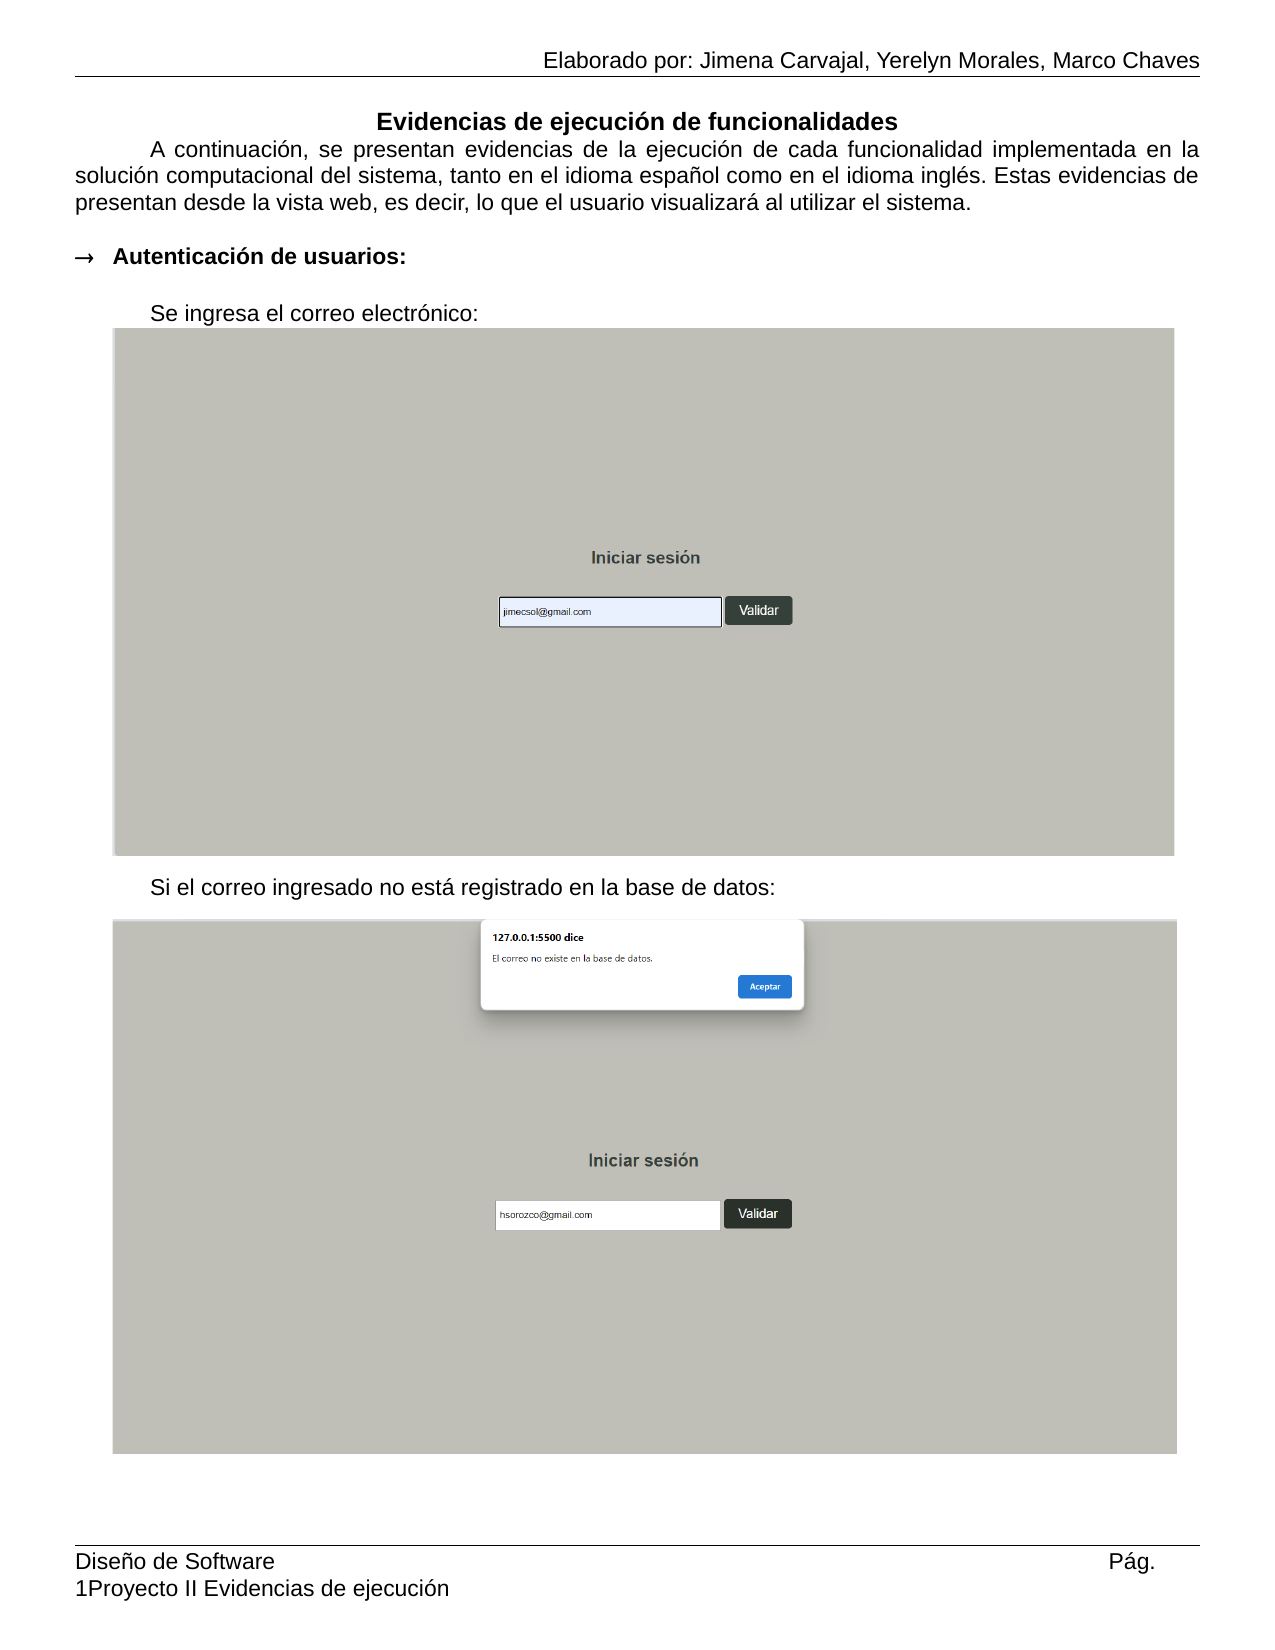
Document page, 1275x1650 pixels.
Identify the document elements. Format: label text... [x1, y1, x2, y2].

list Se ingresa el correo electrónico: [150, 300, 1200, 326]
picture [112, 919, 1177, 1454]
picture [112, 328, 1175, 856]
list Autenticación de usuarios: [75, 243, 1200, 269]
text A continuación, se presentan evidencias de la ejecución de cada funcionalidad implementada en la solución computacional del sistema, tanto en el idioma español como en el idioma inglés. Estas evidencias de presentan desde la vista web, es decir, lo que el usuario visualizará al utilizar el sistema. [75, 136, 1200, 215]
text Evidencias de ejecución de funcionalidades [75, 107, 1200, 136]
text Si el correo ingresado no está registrado en la base de datos: [150, 874, 1200, 901]
